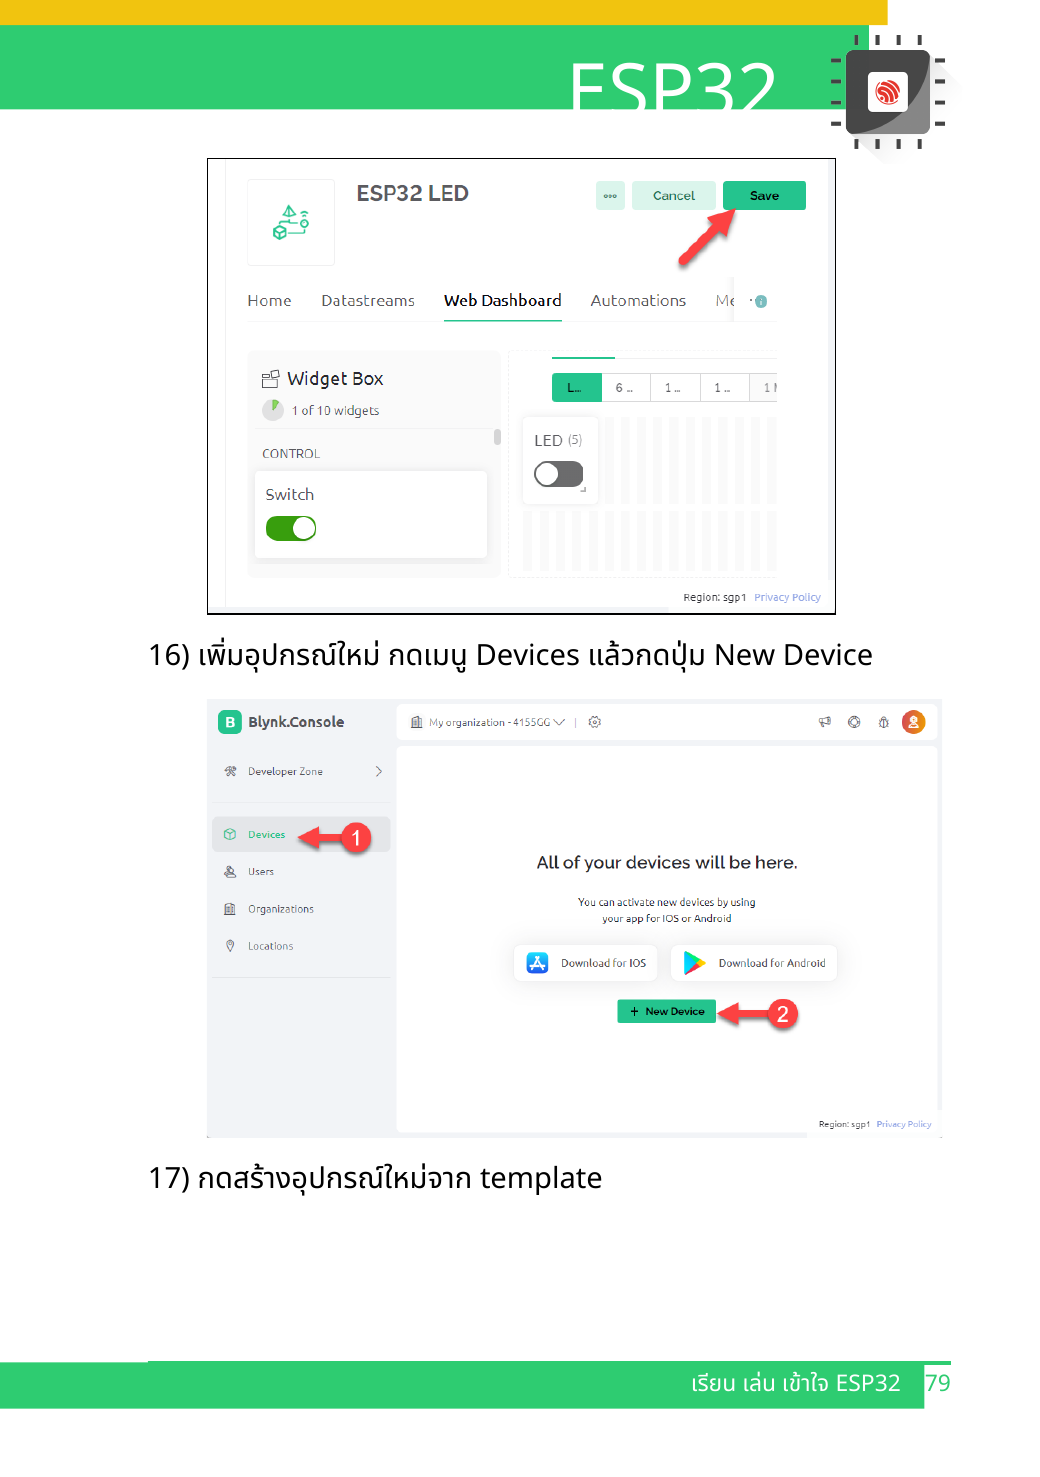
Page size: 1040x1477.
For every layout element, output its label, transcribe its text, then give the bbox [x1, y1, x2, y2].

picture [828, 35, 980, 164]
picture [208, 159, 835, 613]
text 17) กดสร้างอุปกรณ์ใหม่จาก template [148, 1157, 951, 1202]
text 16) เพิ่มอุปกรณ์ใหม่ กดเมนู Devices แล้วกดปุ่ม New Device [148, 634, 951, 679]
picture [206, 699, 943, 1138]
